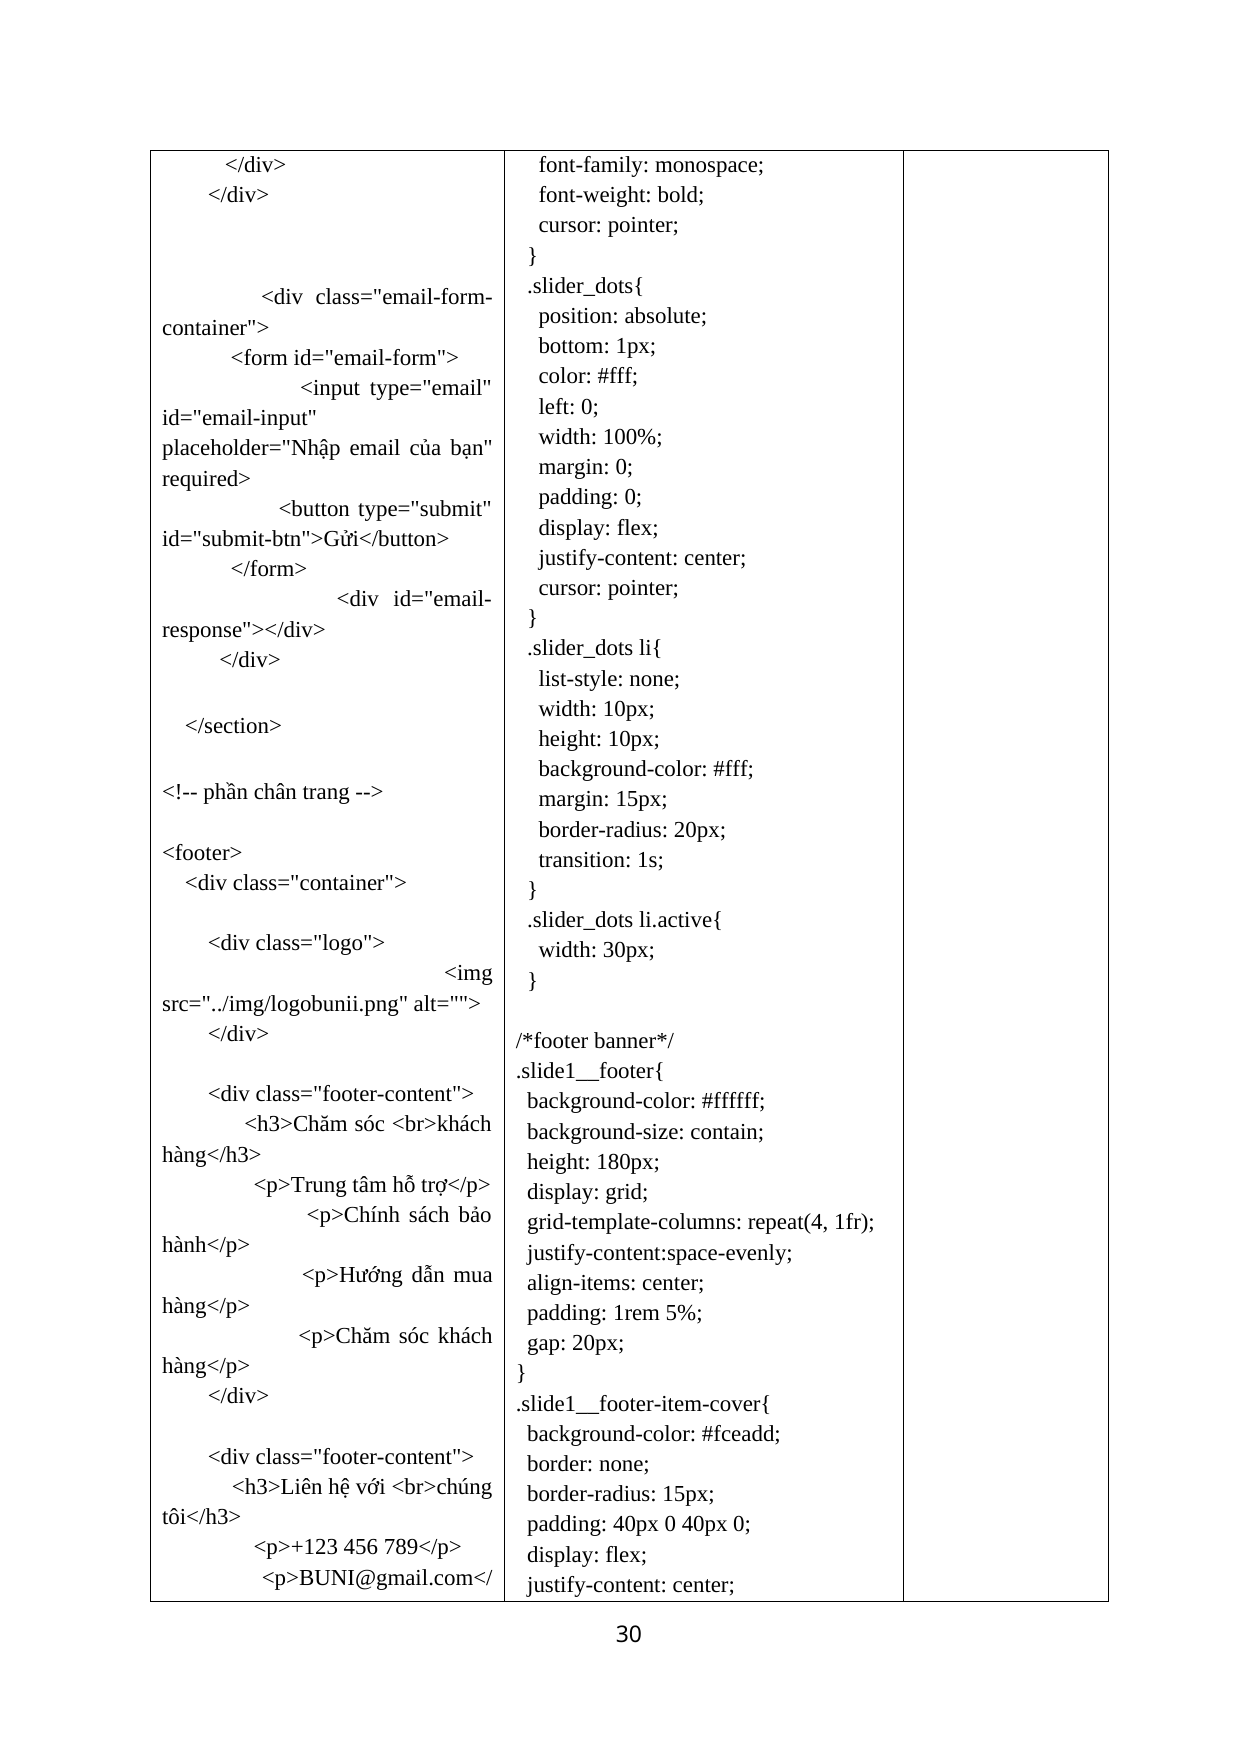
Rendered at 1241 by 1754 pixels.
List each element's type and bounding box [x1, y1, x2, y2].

table_cell [505, 151, 903, 1601]
table_cell [904, 151, 1108, 1601]
table_cell [151, 151, 504, 1601]
